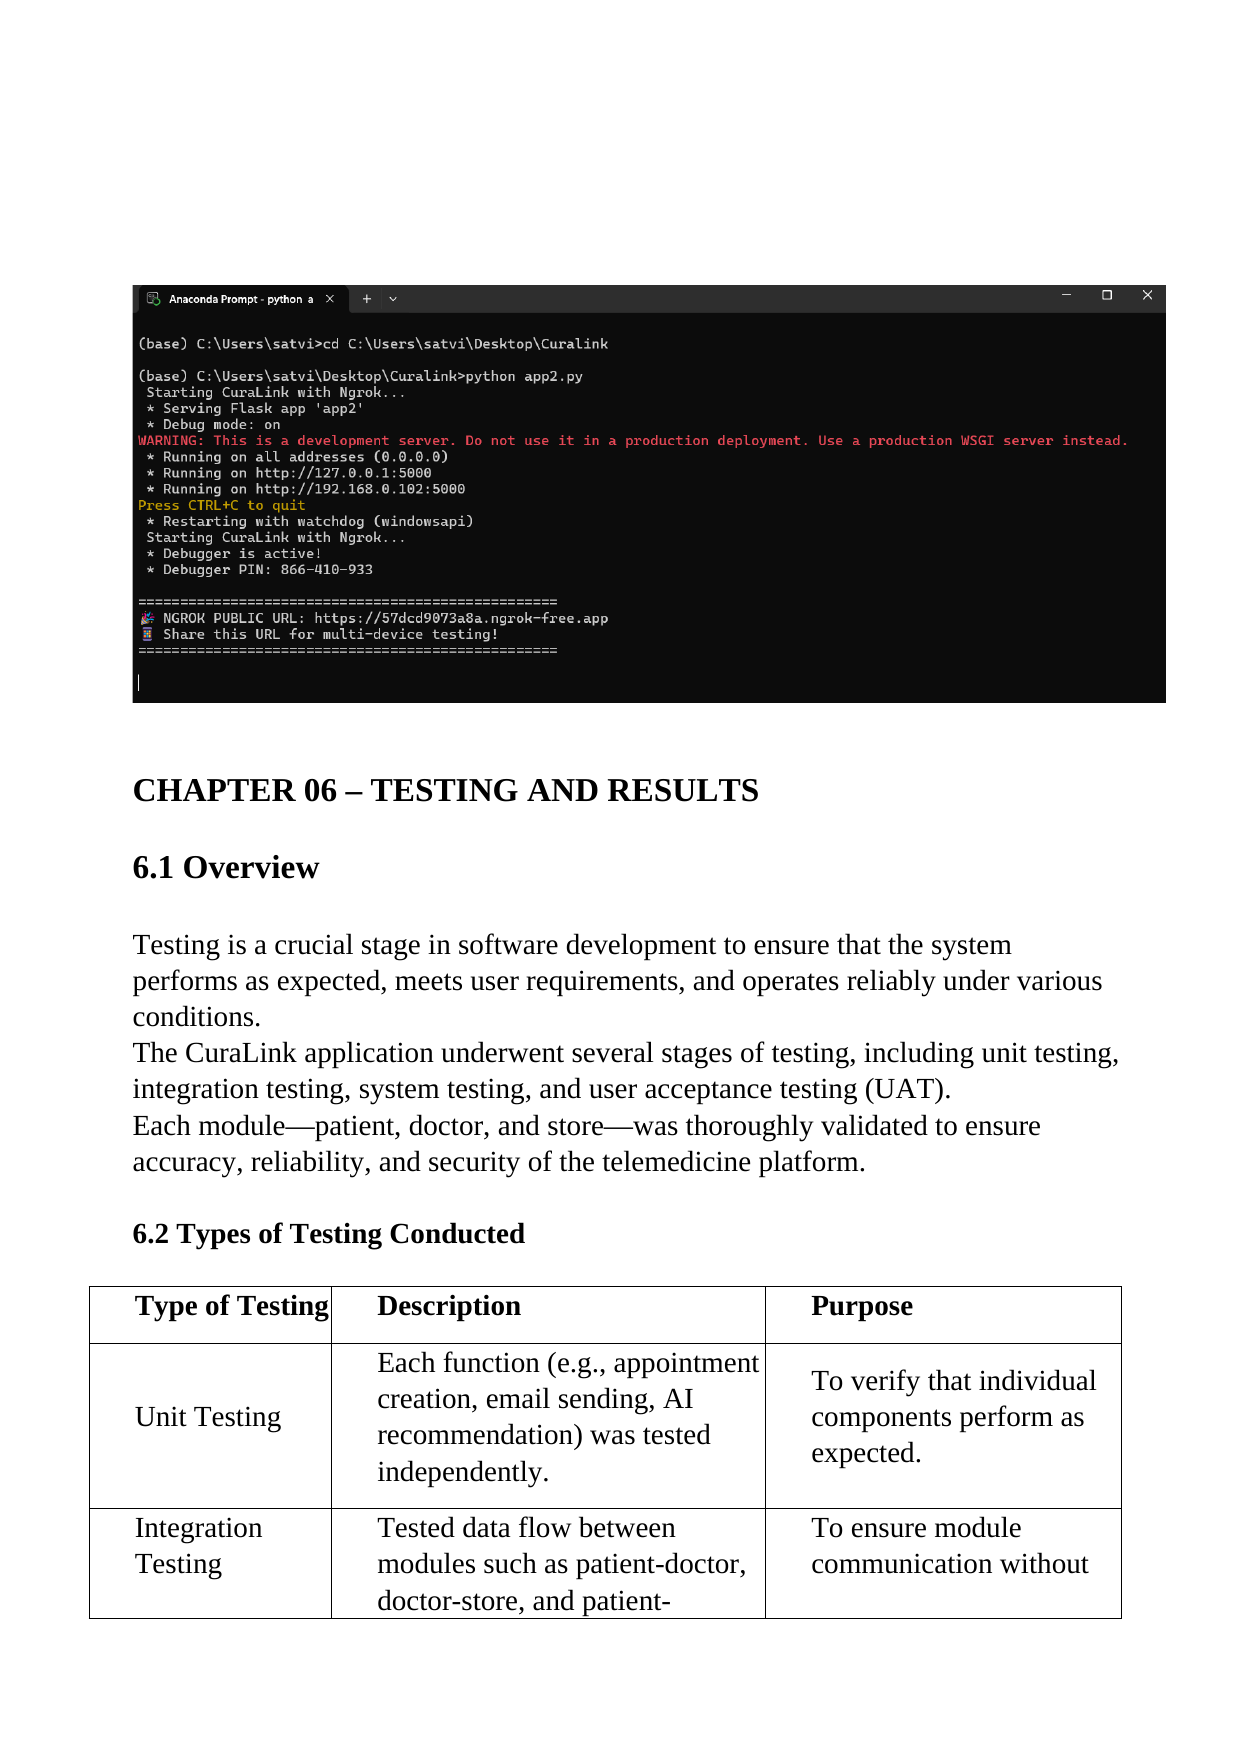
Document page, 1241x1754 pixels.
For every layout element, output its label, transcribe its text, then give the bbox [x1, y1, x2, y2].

table_cell Integration Testing [90, 1509, 331, 1618]
table_header Description [332, 1287, 765, 1343]
table_cell Each function (e.g., appointment creation, email sending, AI recommendation) was tested independently. [332, 1344, 765, 1508]
table_cell Unit Testing [90, 1344, 331, 1508]
table_cell To verify that individual components perform as expected. [766, 1344, 1121, 1508]
list 6.2 Types of Testing Conducted [132, 1216, 1122, 1250]
list 6.1 Overview [132, 847, 1122, 886]
table_header Purpose [766, 1287, 1121, 1343]
list CHAPTER 06 – TESTING AND RESULTS [132, 770, 1122, 808]
list Testing is a crucial stage in software development to ensure that the system performs as expected, meets user requirements, and operates reliably under various conditions. [132, 927, 1122, 1033]
table_header Type of Testing [90, 1287, 331, 1343]
list The CuraLink application underwent several stages of testing, including unit testing, integration testing, system testing, and user acceptance testing (UAT). [132, 1036, 1122, 1105]
picture [132, 285, 1166, 703]
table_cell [332, 1509, 765, 1618]
list Each module—patient, doctor, and store—was thoroughly validated to ensure accuracy, reliability, and security of the telemedicine platform. [132, 1108, 1122, 1177]
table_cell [766, 1509, 1121, 1618]
